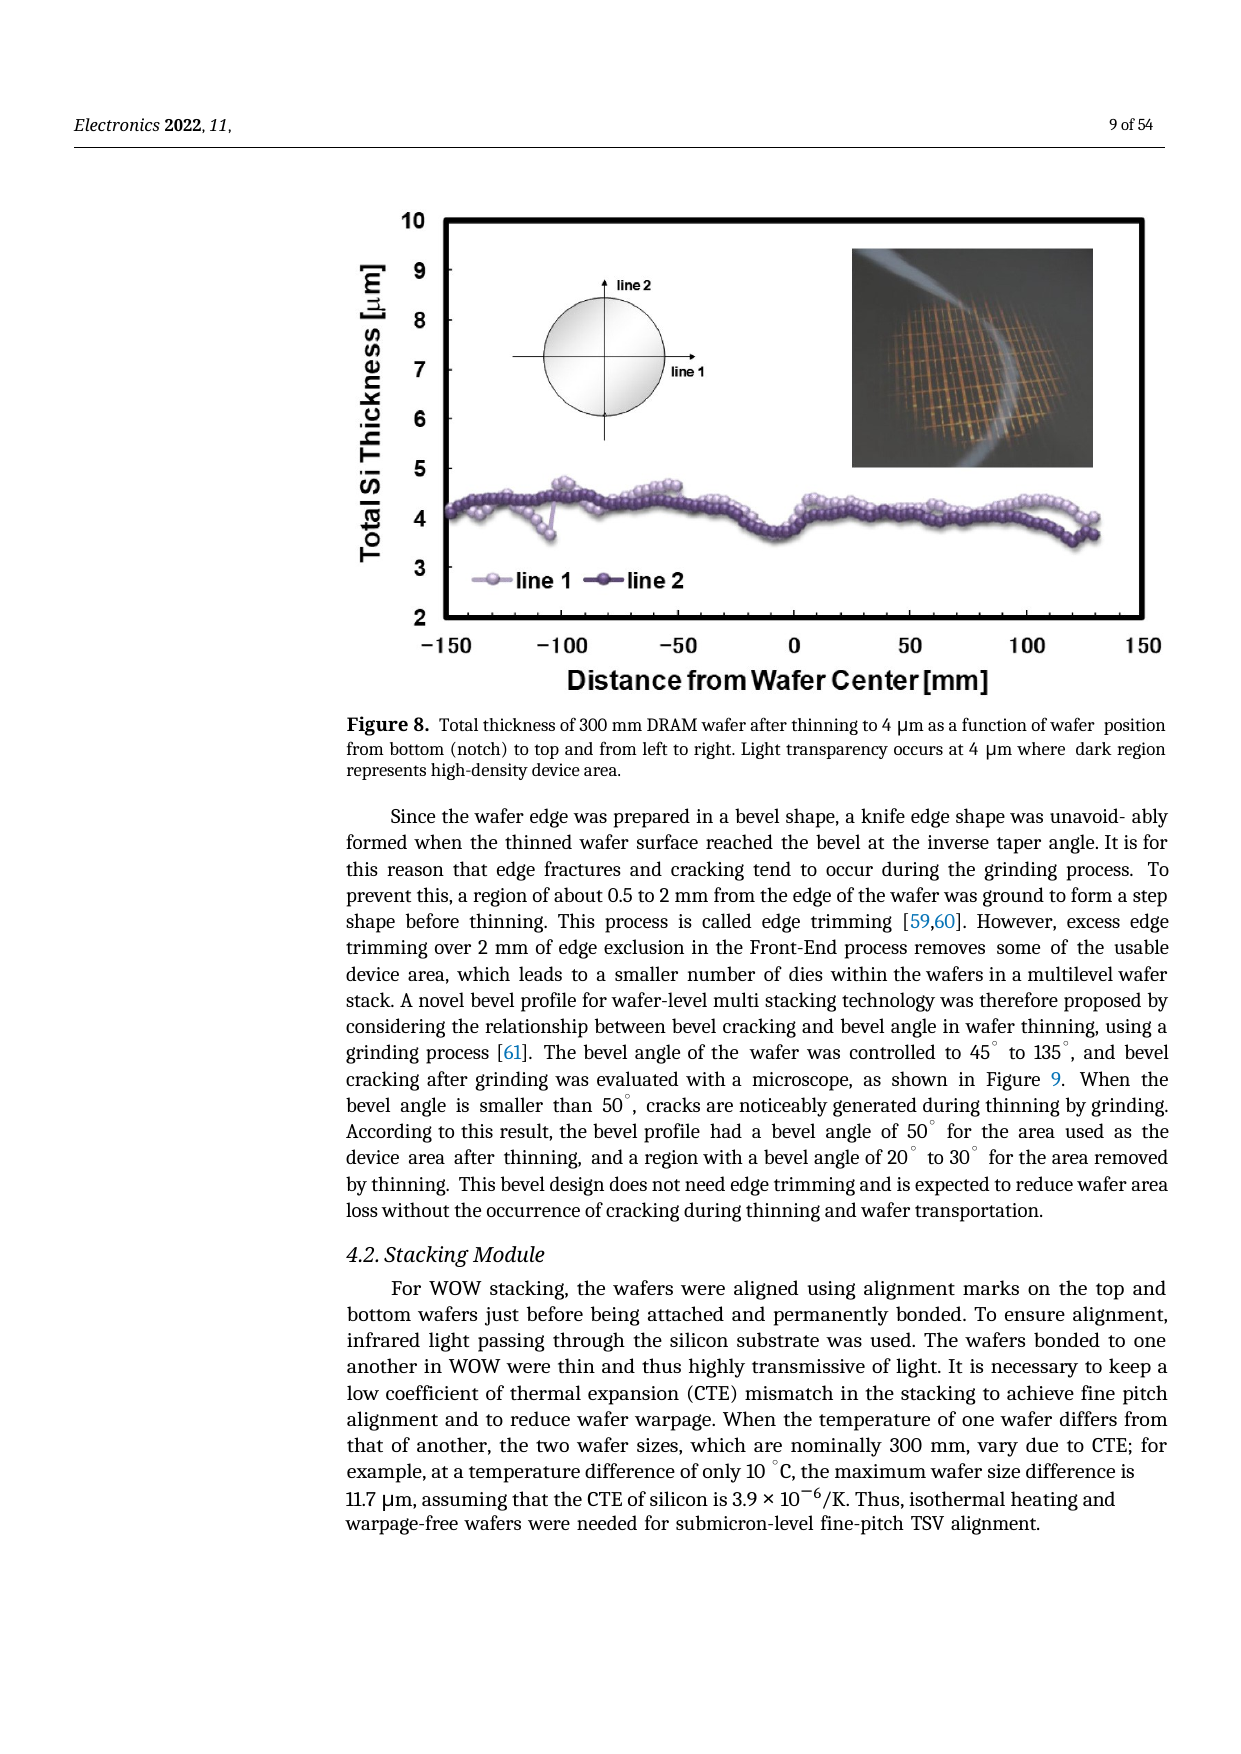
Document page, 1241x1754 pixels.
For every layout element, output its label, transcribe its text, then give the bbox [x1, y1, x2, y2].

list Stacking Module [346, 1241, 1182, 1269]
text Figure 8. Total thickness of 300 mm DRAM wafer after thinning to 4 µm as a function of wafer position from bottom (notch) to top and from left to right. Light transparency occurs at 4 µm where dark region represents high-density device area. [346, 711, 1166, 781]
text warpage-free wafers were needed for submicron-level fine-pitch TSV alignment. [346, 1512, 1182, 1535]
picture [355, 209, 1164, 699]
text For WOW stacking, the wafers were aligned using alignment marks on the top and bottom wafers just before being attached and permanently bonded. To ensure alignment, infrared light passing through the silicon substrate was used. The wafers bonded to one another in WOW were thin and thus highly transmissive of light. It is necessary to keep a low coefficient of thermal expansion (CTE) mismatch in the stacking to achieve fine pitch alignment and to reduce wafer warpage. When the temperature of one wafer differs from that of another, the two wafer sizes, which are nominally 300 mm, vary due to CTE; for example, at a temperature difference of only 10 ◦C, the maximum wafer size difference is [347, 1274, 1168, 1484]
text 11.7 µm, assuming that the CTE of silicon is 3.9 × 10−6/K. Thus, isothermal heating and [346, 1484, 1182, 1512]
text Since the wafer edge was prepared in a bevel shape, a knife edge shape was unavoid- ably formed when the thinned wafer surface reached the bevel at the inverse taper angle. It is for this reason that edge fractures and cracking tend to occur during the grinding process. To prevent this, a region of about 0.5 to 2 mm from the edge of the wafer was ground to form a step shape before thinning. This process is called edge trimming [59,60]. However, excess edge trimming over 2 mm of edge exclusion in the Front-End process removes some of the usable device area, which leads to a smaller number of dies within the wafers in a multilevel wafer stack. A novel bevel profile for wafer-level multi stacking technology was therefore proposed by considering the relationship between bevel cracking and bevel angle in wafer thinning, using a grinding process [61]. The bevel angle of the wafer was controlled to 45◦ to 135◦, and bevel cracking after grinding was evaluated with a microscope, as shown in Figure 9. When the bevel angle is smaller than 50◦, cracks are noticeably generated during thinning by grinding. According to this result, the bevel profile had a bevel angle of 50◦ for the area used as the device area after thinning, and a region with a bevel angle of 20◦ to 30◦ for the area removed by thinning. This bevel design does not need edge trimming and is expected to reduce wafer area loss without the occurrence of cracking during thinning and wafer transportation. [346, 802, 1169, 1222]
